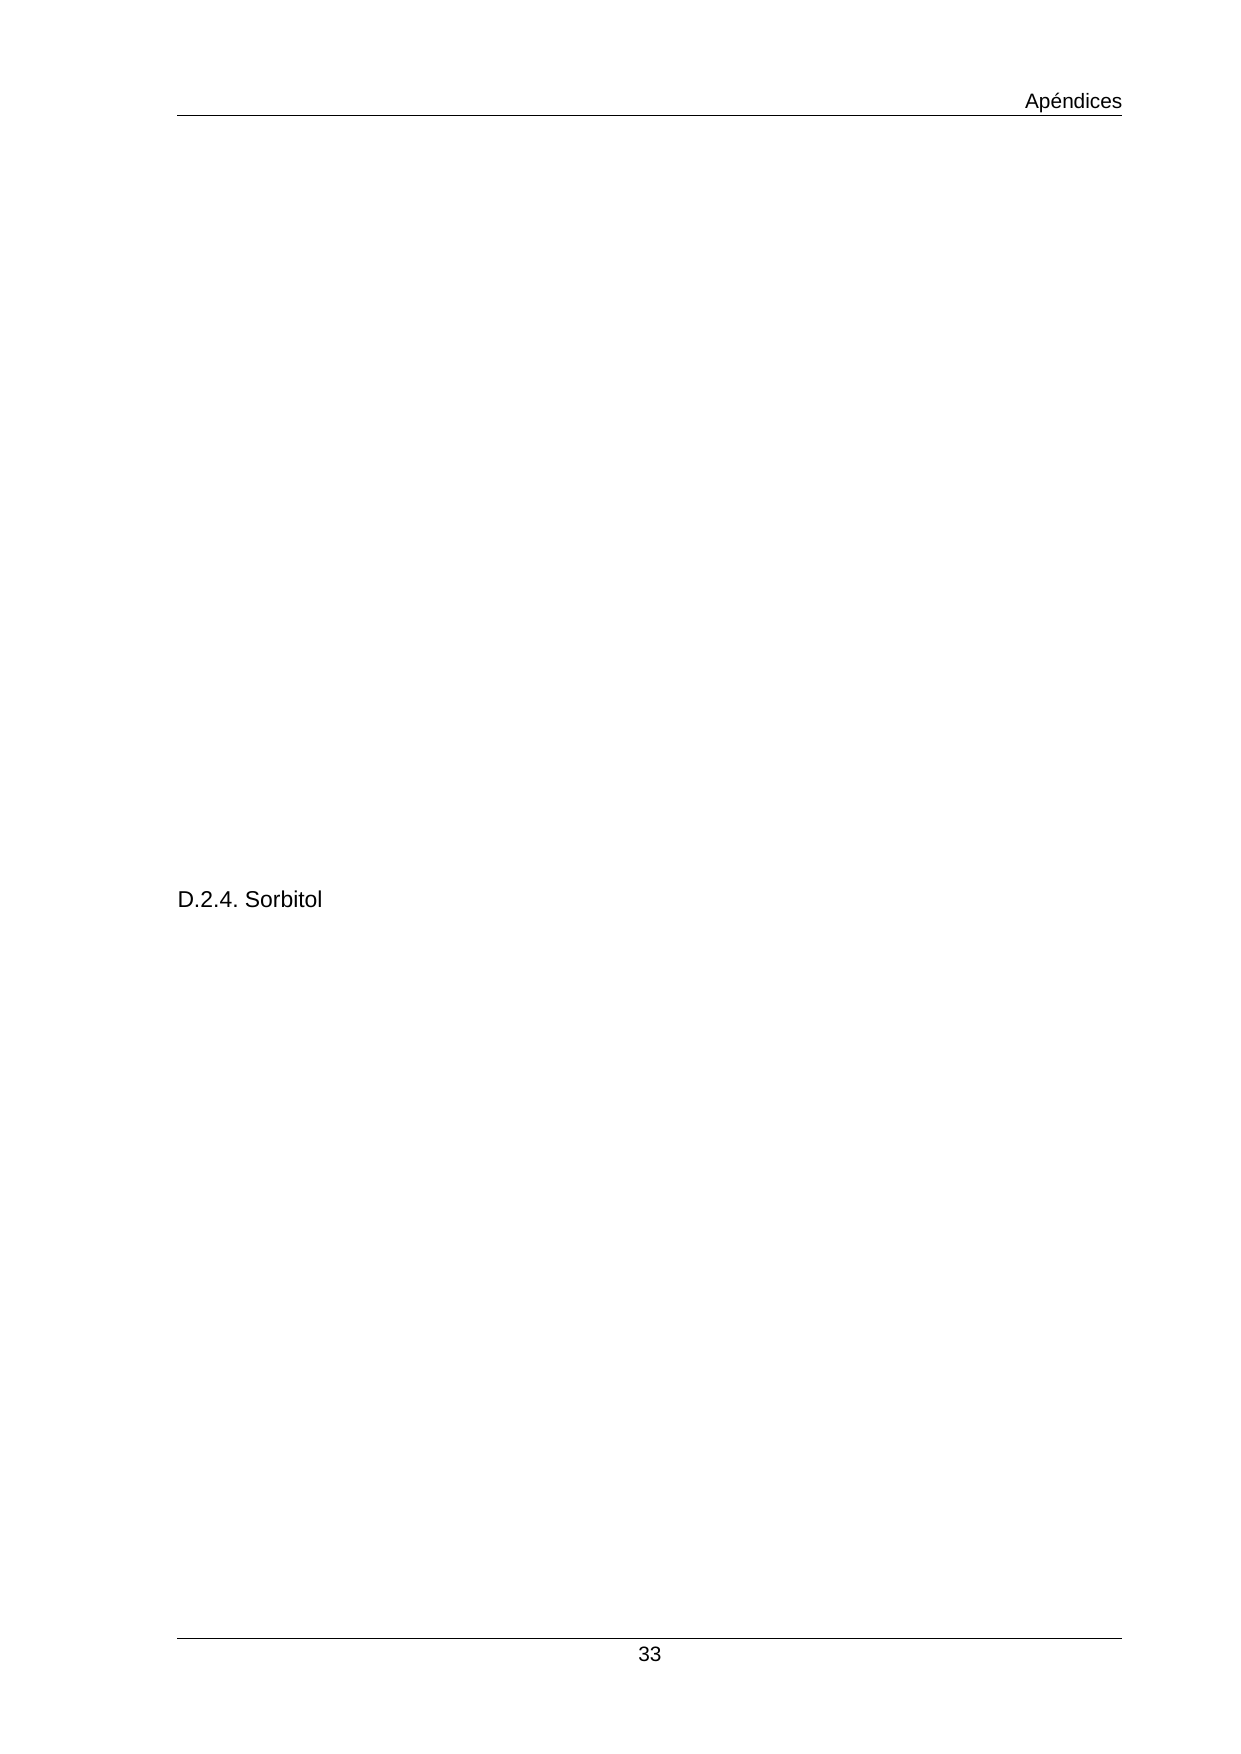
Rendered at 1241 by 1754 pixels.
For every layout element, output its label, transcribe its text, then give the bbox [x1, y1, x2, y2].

text D.2.4. Sorbitol [177, 886, 1122, 912]
